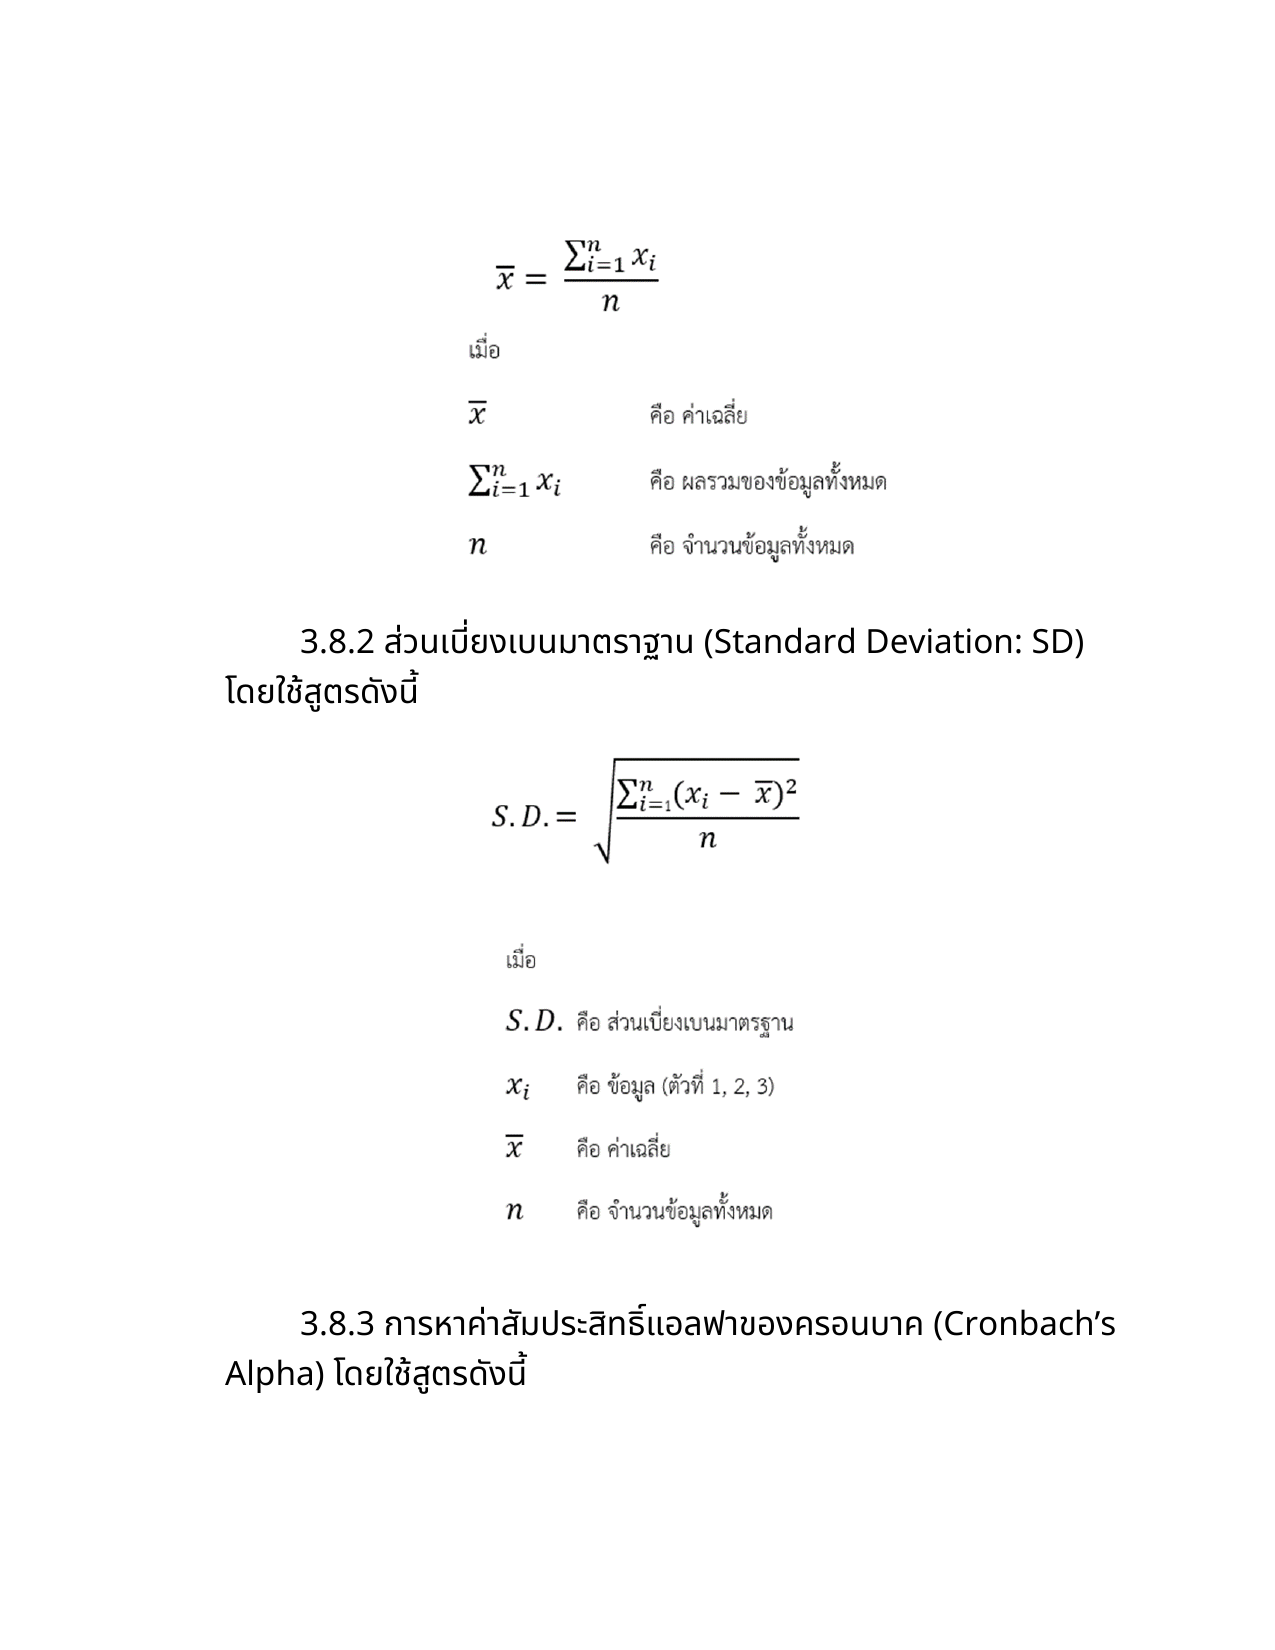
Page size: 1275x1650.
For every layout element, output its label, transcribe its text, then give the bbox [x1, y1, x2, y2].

text 3.8.2 ส่วนเบี่ยงเบนมาตราฐาน (Standard Deviation: SD) โดยใช้สูตรดังนี้ [225, 618, 1125, 719]
picture [438, 225, 912, 573]
text 3.8.3 การหาค่าสัมประสิทธิ์แอลฟาของครอนบาค (Cronbach’s Alpha) โดยใช้สูตรดังนี้ [225, 1299, 1125, 1401]
picture [446, 718, 904, 1254]
